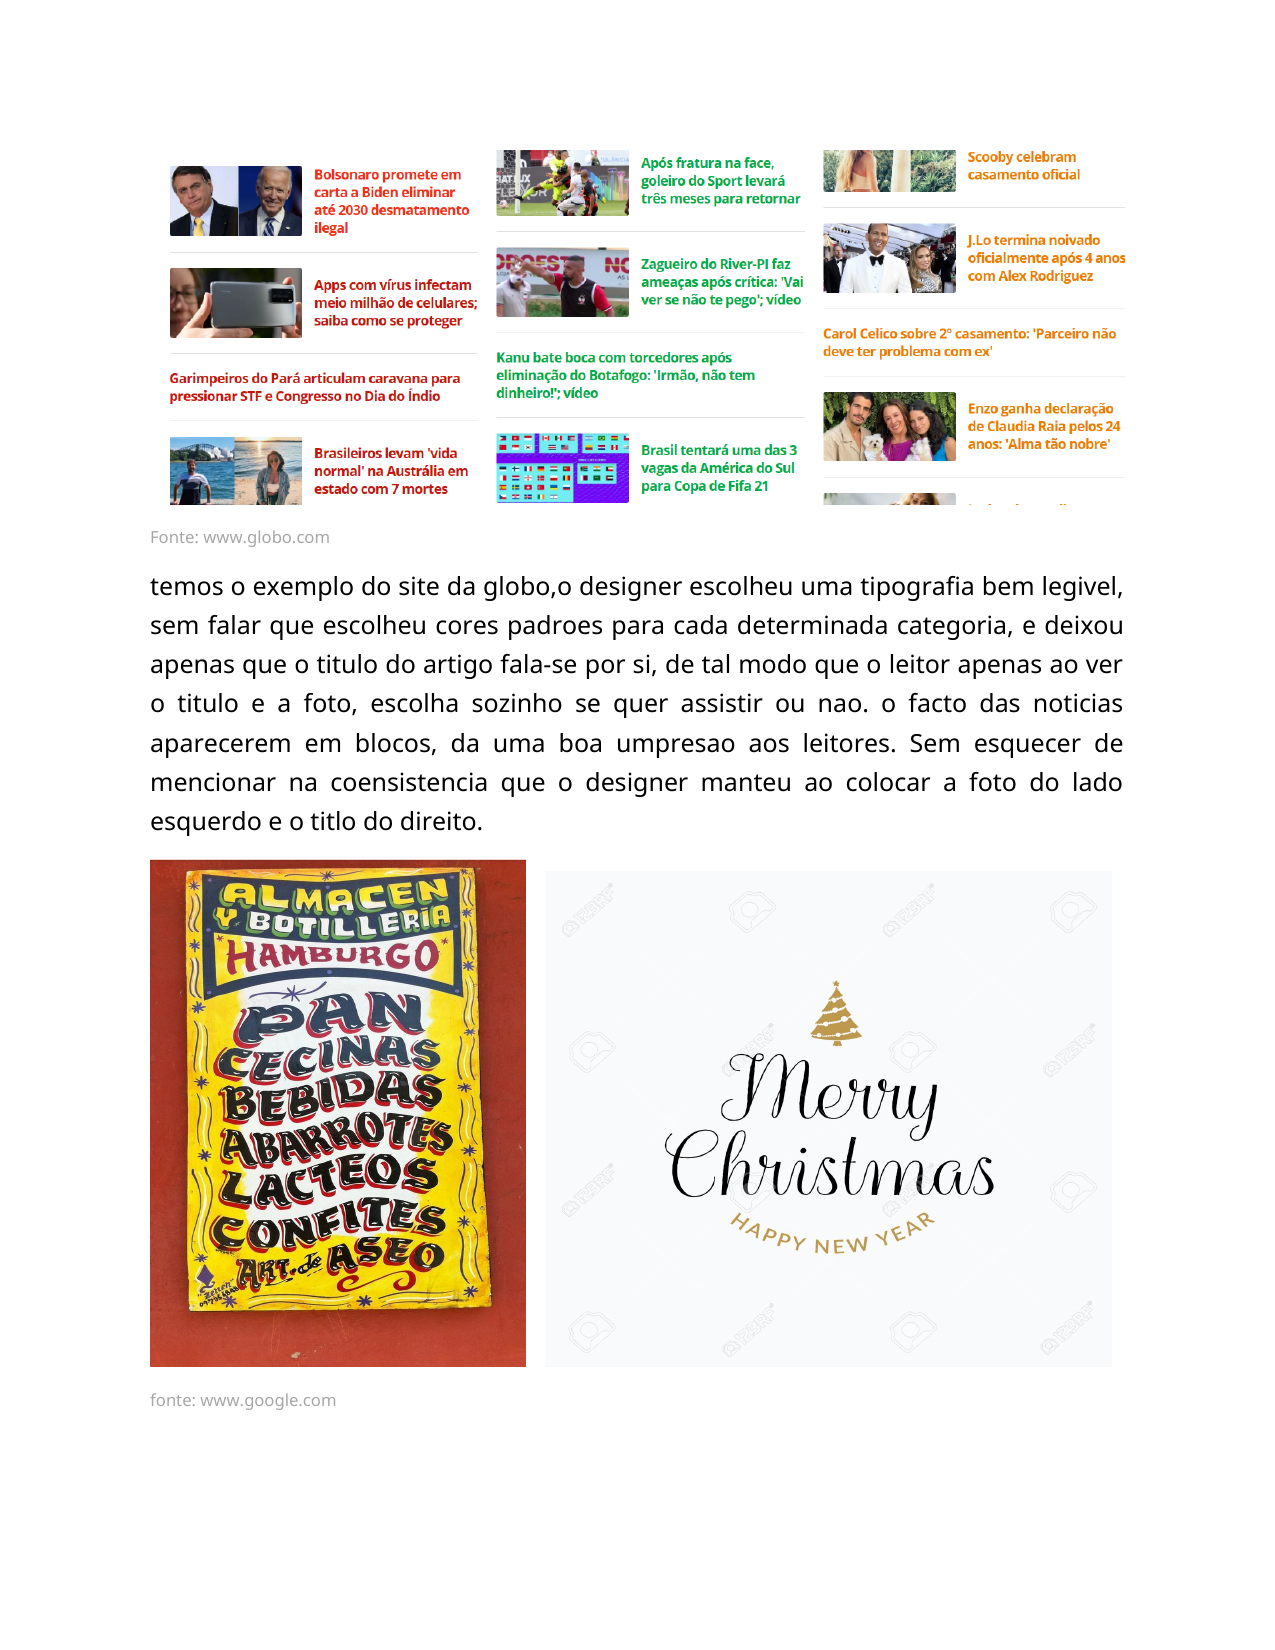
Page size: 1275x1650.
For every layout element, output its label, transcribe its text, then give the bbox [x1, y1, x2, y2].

picture [150, 859, 526, 1367]
picture [150, 150, 1125, 505]
text temos o exemplo do site da globo,o designer escolheu uma tipografia bem legivel, sem falar que escolheu cores padroes para cada determinada categoria, e deixou apenas que o titulo do artigo fala-se por si, de tal modo que o leitor apenas ao ver o titulo e a foto, escolha sozinho se quer assistir ou nao. o facto das noticias aparecerem em blocos, da uma boa umpresao aos leitores. Sem esquecer de mencionar na coensistencia que o designer manteu ao colocar a foto do lado esquerdo e o titlo do direito. [150, 568, 1125, 838]
text fonte: www.google.com [150, 1389, 1125, 1411]
text Fonte: www.globo.com [150, 526, 1125, 548]
picture [545, 871, 1113, 1367]
